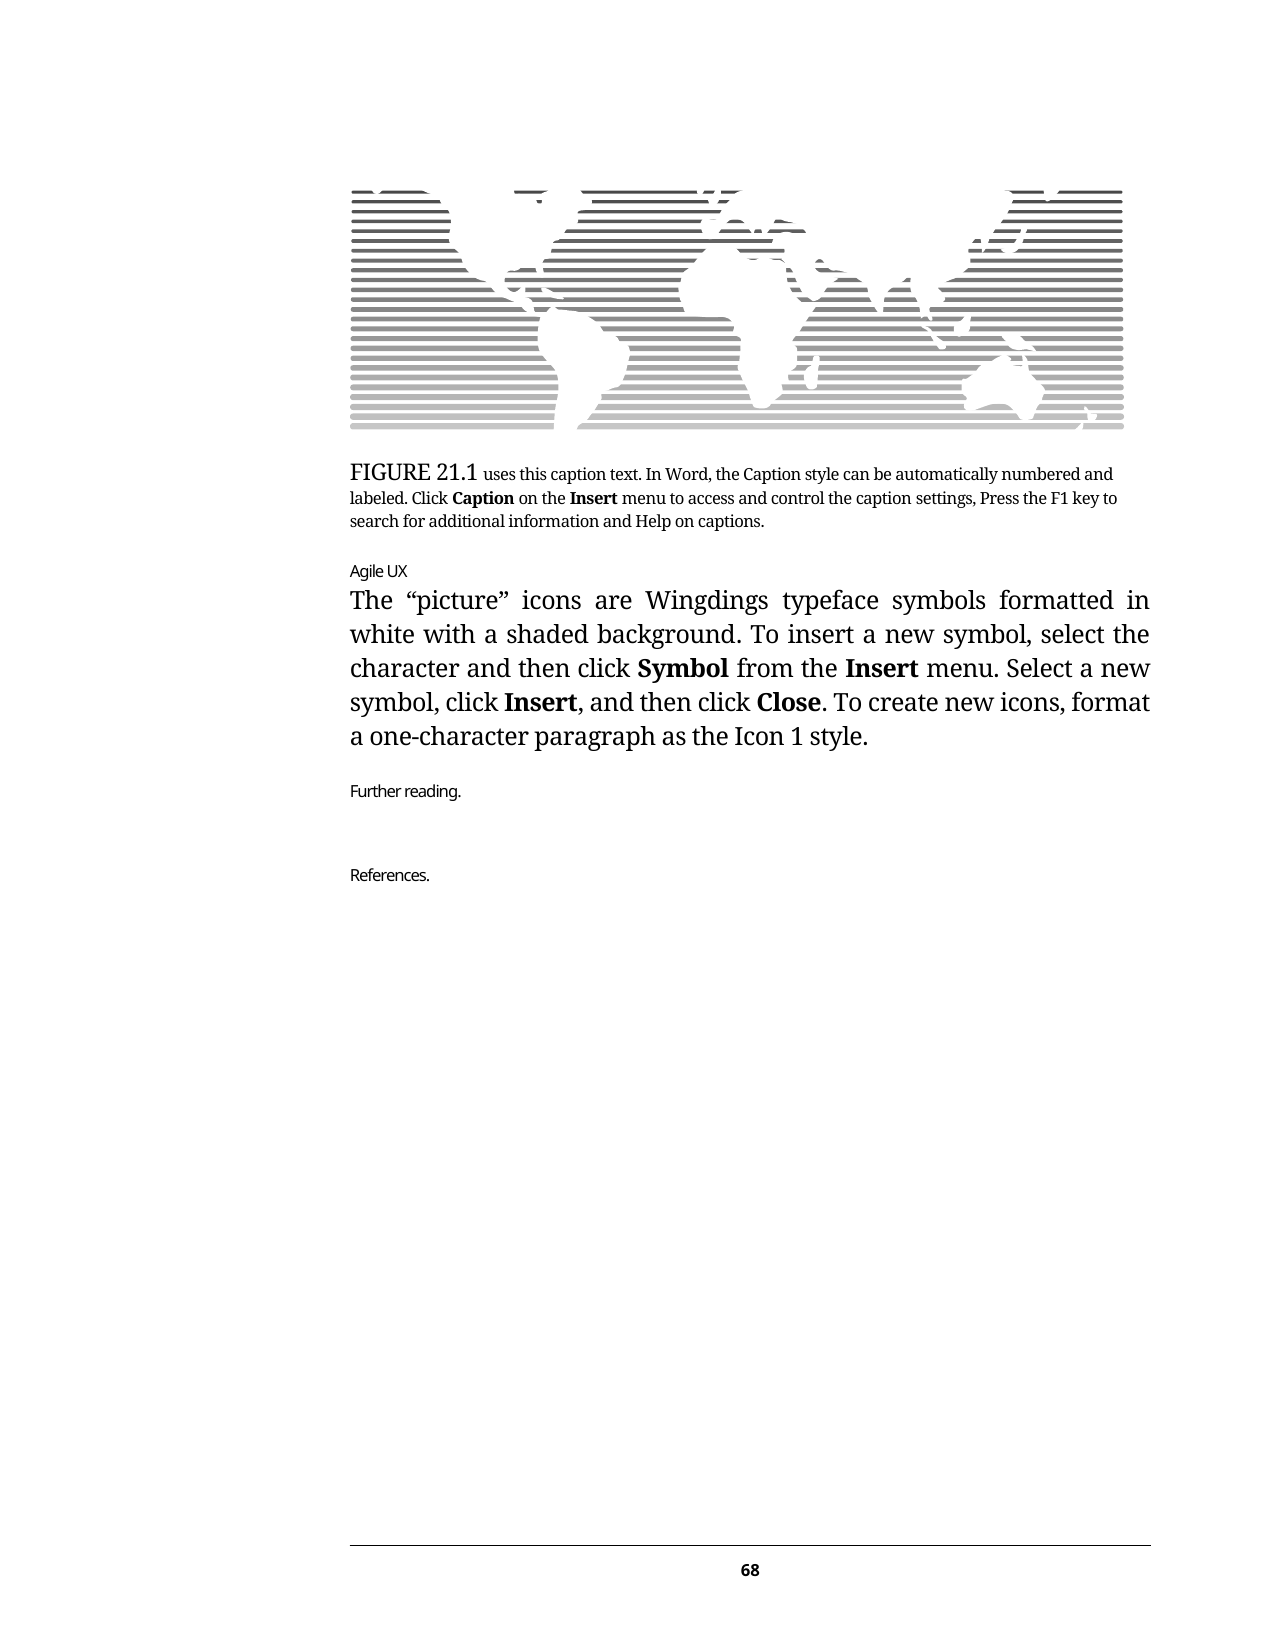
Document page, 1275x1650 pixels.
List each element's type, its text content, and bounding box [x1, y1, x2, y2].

subtitle Agile UX [349, 557, 1151, 582]
subtitle References. [349, 862, 1151, 887]
text Figure 21.1 uses this caption text. In Word, the Caption style can be automatically numbered and labeled. Click Caption on the Insert menu to access and control the caption settings, Press the F1 key to search for additional information and Help on captions. [349, 456, 1151, 532]
text The “picture” icons are Wingdings typeface symbols formatted in white with a shaded background. To insert a new symbol, select the character and then click Symbol from the Insert menu. Select a new symbol, click Insert, and then click Close. To create new icons, format a one-character paragraph as the Icon 1 style. [349, 582, 1151, 753]
subtitle Further reading. [349, 778, 1151, 803]
